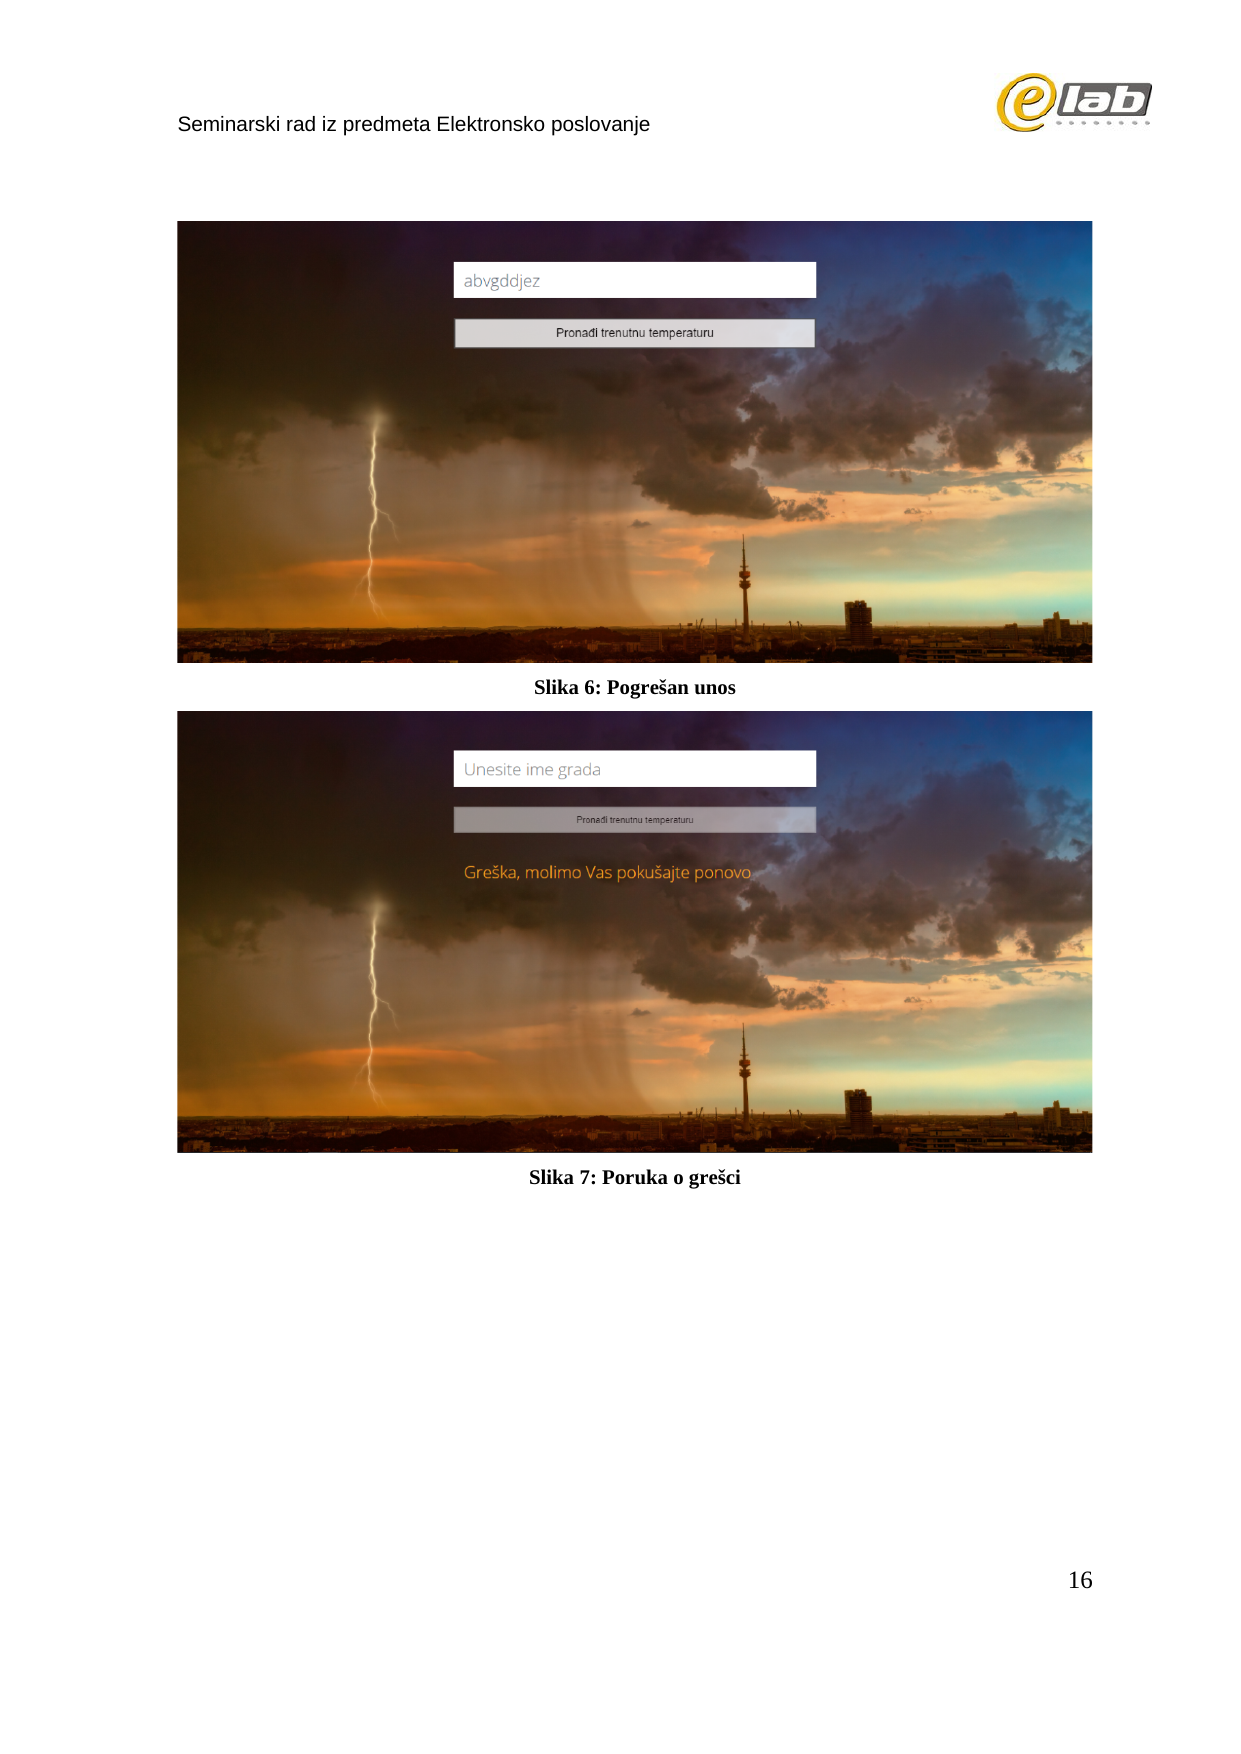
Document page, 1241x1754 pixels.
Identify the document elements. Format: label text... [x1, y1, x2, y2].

picture [177, 221, 1093, 663]
text Slika 7: Poruka o grešci [177, 1165, 1092, 1189]
picture [177, 711, 1093, 1153]
text Slika 6: Pogrešan unos [177, 675, 1092, 699]
picture [994, 73, 1153, 132]
